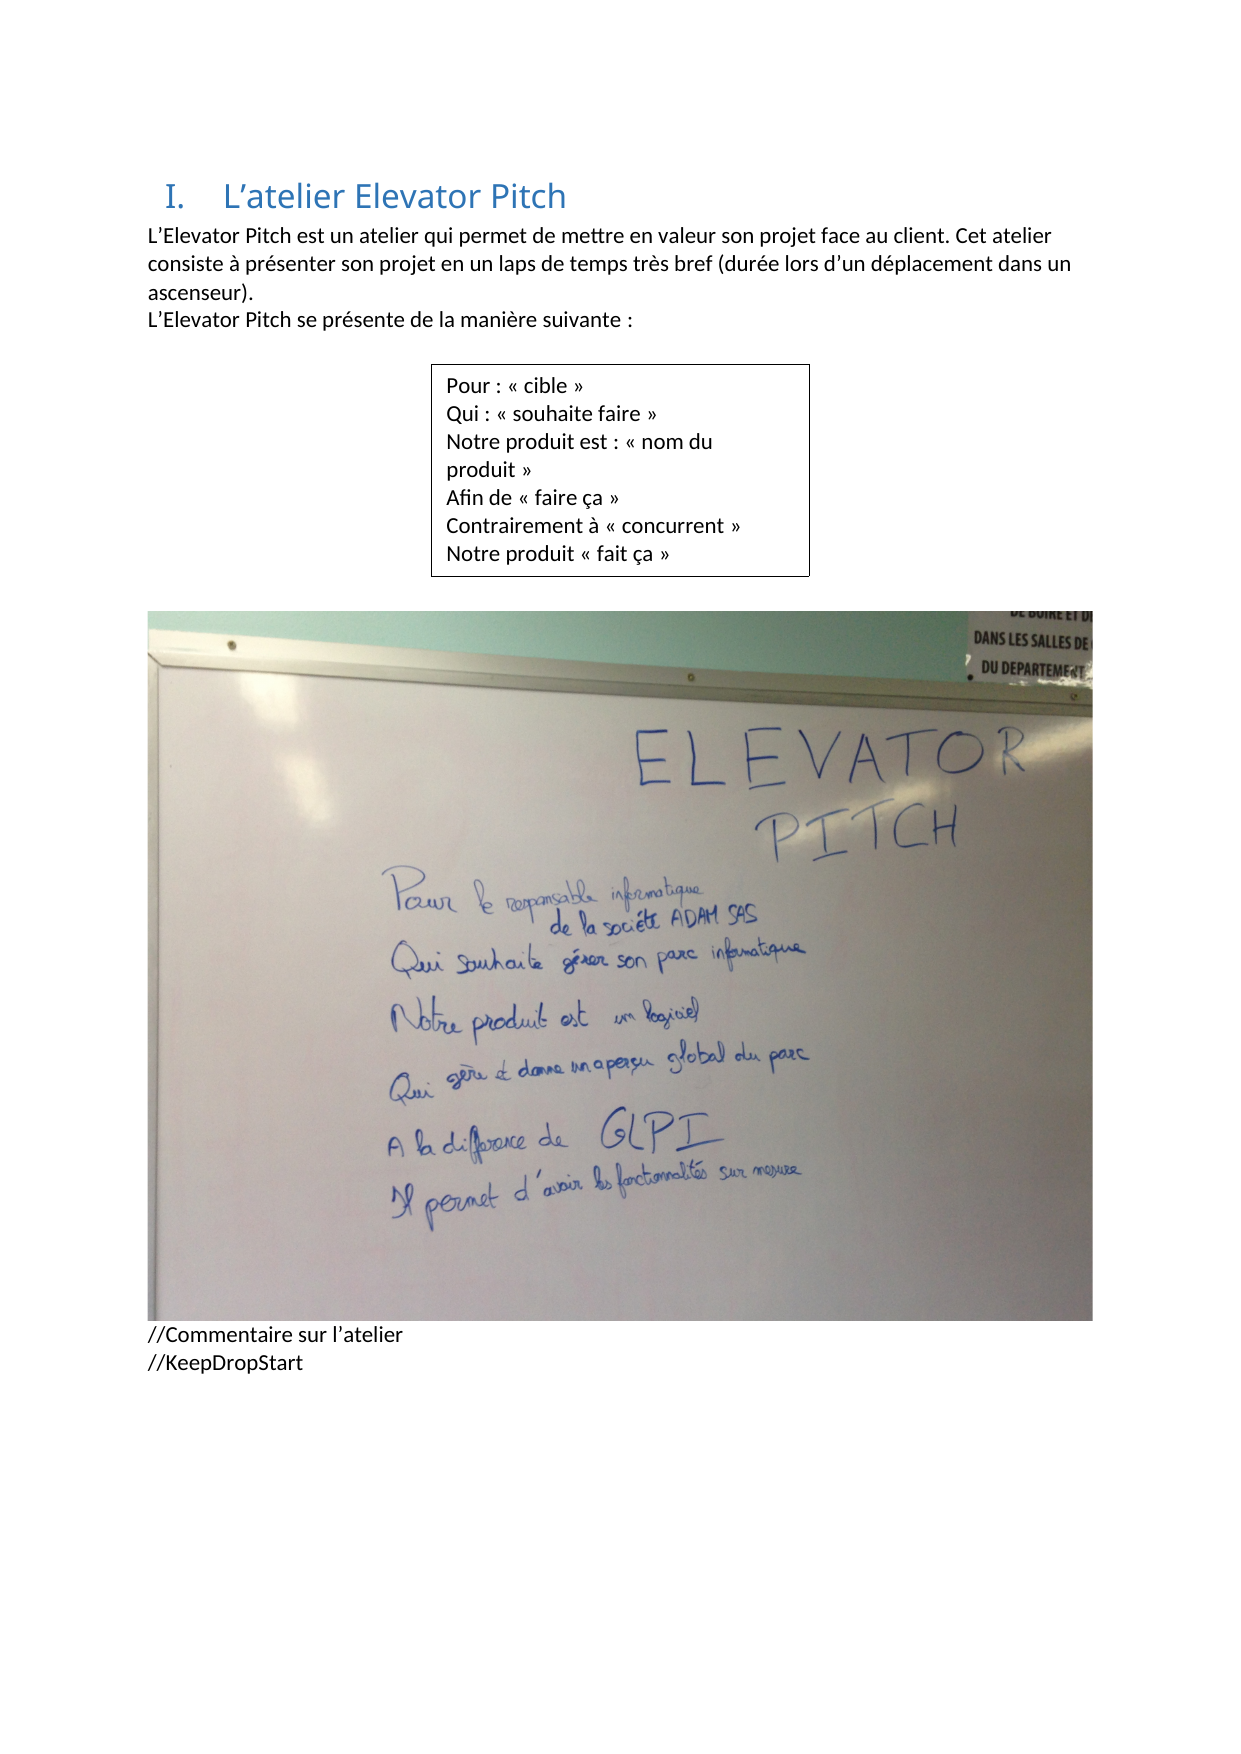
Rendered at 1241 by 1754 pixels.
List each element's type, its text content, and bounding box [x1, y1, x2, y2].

subtitle L’atelier Elevator Pitch [185, 173, 1093, 218]
picture [147, 611, 1093, 1321]
text L’Elevator Pitch se présente de la manière suivante : [148, 306, 1093, 334]
text L’Elevator Pitch est un atelier qui permet de mettre en valeur son projet face au client. Cet atelier consiste à présenter son projet en un laps de temps très bref (durée lors d’un déplacement dans un ascenseur). [148, 222, 1093, 306]
text //KeepDropStart [148, 1348, 1093, 1376]
text //Commentaire sur l’atelier [148, 1321, 1093, 1348]
